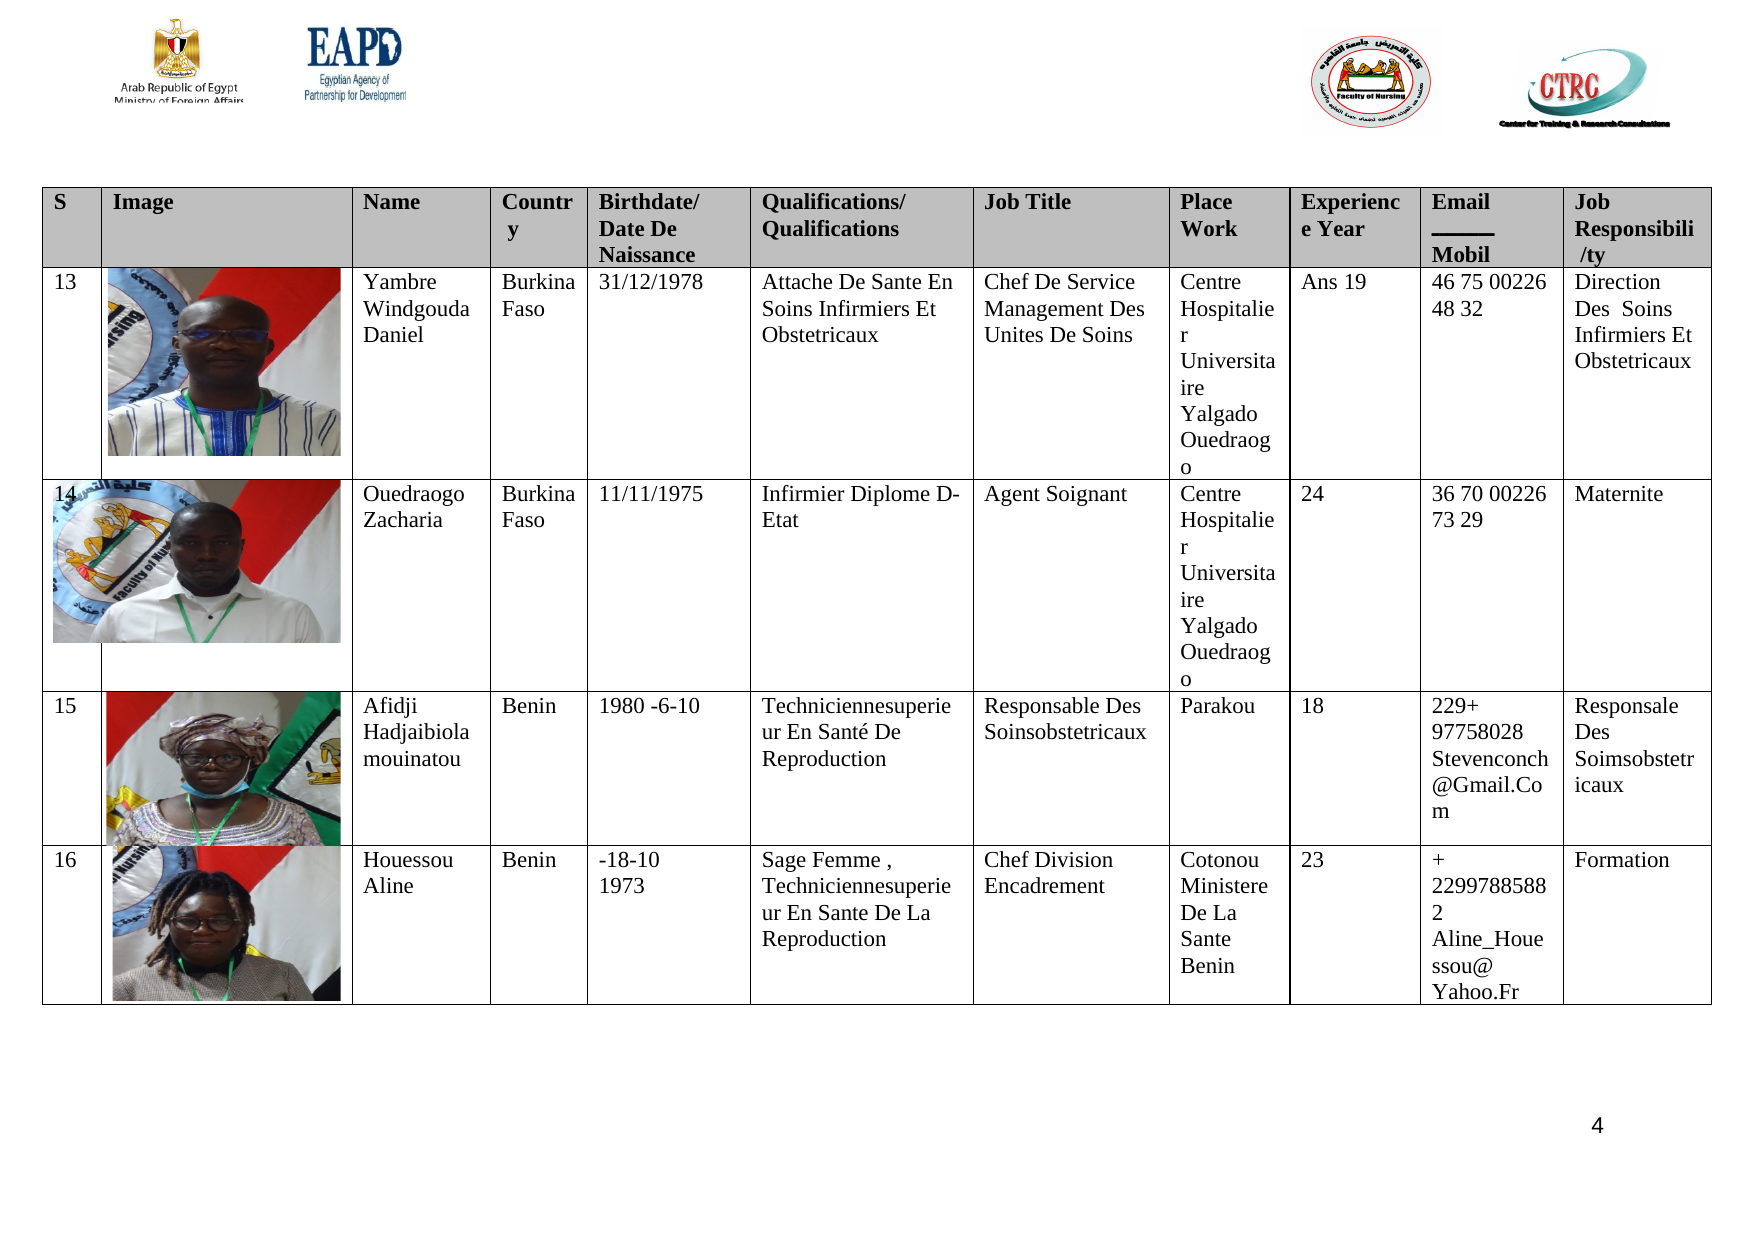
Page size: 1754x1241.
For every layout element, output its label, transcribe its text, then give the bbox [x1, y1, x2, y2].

picture [106, 692, 341, 1001]
table_cell Chef Division Encadrement [974, 846, 1169, 1004]
table_header Name [353, 188, 490, 267]
table_cell Cotonou Ministere De La Sante Benin [1170, 846, 1289, 1004]
table_cell [102, 480, 352, 691]
table_cell Attache De Sante En Soins Infirmiers Et Obstetricaux [751, 268, 973, 479]
table_cell +22997885882 Aline_Houessou@ Yahoo.Fr [1421, 846, 1563, 1004]
table_cell Maternite [1564, 480, 1711, 691]
table_cell Burkina Faso [491, 480, 587, 691]
table_cell +229 97758028 Stevenconch@Gmail.Com [1421, 692, 1563, 845]
table_header Email ــــــــ Mobil [1421, 188, 1563, 267]
table_cell Benin [491, 692, 587, 845]
picture [53, 480, 341, 643]
table_cell [102, 268, 352, 479]
table_cell 19 Ans [1291, 268, 1420, 479]
table_cell Direction Des Soins Infirmiers Et Obstetricaux [1564, 268, 1711, 479]
table_header S [43, 188, 101, 267]
table_cell Centre Hospitalier Universitaire Yalgado Ouedraogo [1170, 480, 1289, 691]
table_cell 24 [1291, 480, 1420, 691]
table_cell Ouedraogo Zacharia [353, 480, 490, 691]
table_cell 6-10- 1980 [588, 692, 750, 845]
table_cell Chef De Service Management Des Unites De Soins [974, 268, 1169, 479]
table_cell Yambre Windgouda Daniel [353, 268, 490, 479]
table_cell 16 [43, 846, 101, 1004]
table_cell [102, 692, 106, 845]
table_cell Responsable Des Soinsobstetricaux [974, 692, 1169, 845]
table_cell Techniciennesuperieur En Santé De Reproduction [751, 692, 973, 845]
table_header Birthdate/Date De Naissance [588, 188, 750, 267]
table_header Experience Year [1291, 188, 1420, 267]
table_cell 00226 70 36 29 73 [1421, 480, 1563, 691]
table_header Country [491, 188, 587, 267]
table_cell Agent Soignant [974, 480, 1169, 691]
table_cell Houessou Aline [353, 846, 490, 1004]
table_cell 13 [43, 268, 101, 479]
table_cell 23 [1291, 846, 1420, 1004]
table_cell Sage Femme , Techniciennesuperieur En Sante De La Reproduction [751, 846, 973, 1004]
table_cell Benin [491, 846, 587, 1004]
table_cell 14 [43, 480, 101, 691]
table_cell Parakou [1170, 692, 1289, 845]
picture [1300, 26, 1445, 136]
picture [107, 268, 341, 456]
table_cell 15 [43, 692, 101, 845]
table_cell 18 [1291, 692, 1420, 845]
table_cell 31/12/1978 [588, 268, 750, 479]
table_cell Afidji Hadjaibiolamouinatou [353, 692, 490, 845]
table_header Qualifications/Qualifications [751, 188, 973, 267]
table_cell 18-10- 1973 [588, 846, 750, 1004]
table_cell [102, 846, 352, 1004]
table_cell 00226 75 46 32 48 [1421, 268, 1563, 479]
picture [302, 20, 406, 105]
table_cell Formation [1564, 846, 1711, 1004]
table_header Job Title [974, 188, 1169, 267]
table_cell Infirmier Diplome D-Etat [751, 480, 973, 691]
table_cell Centre Hospitalier Universitaire Yalgado Ouedraogo [1170, 268, 1289, 479]
table_header Image [102, 188, 352, 267]
table_cell Burkina Faso [491, 268, 587, 479]
table_cell 11/11/1975 [588, 480, 750, 691]
table_header Place Work [1170, 188, 1289, 267]
table_cell Responsale Des Soimsobstetricaux [1564, 692, 1711, 845]
table_header Job Responsibility/ [1564, 188, 1711, 267]
picture [115, 18, 244, 103]
table_cell [341, 692, 352, 845]
